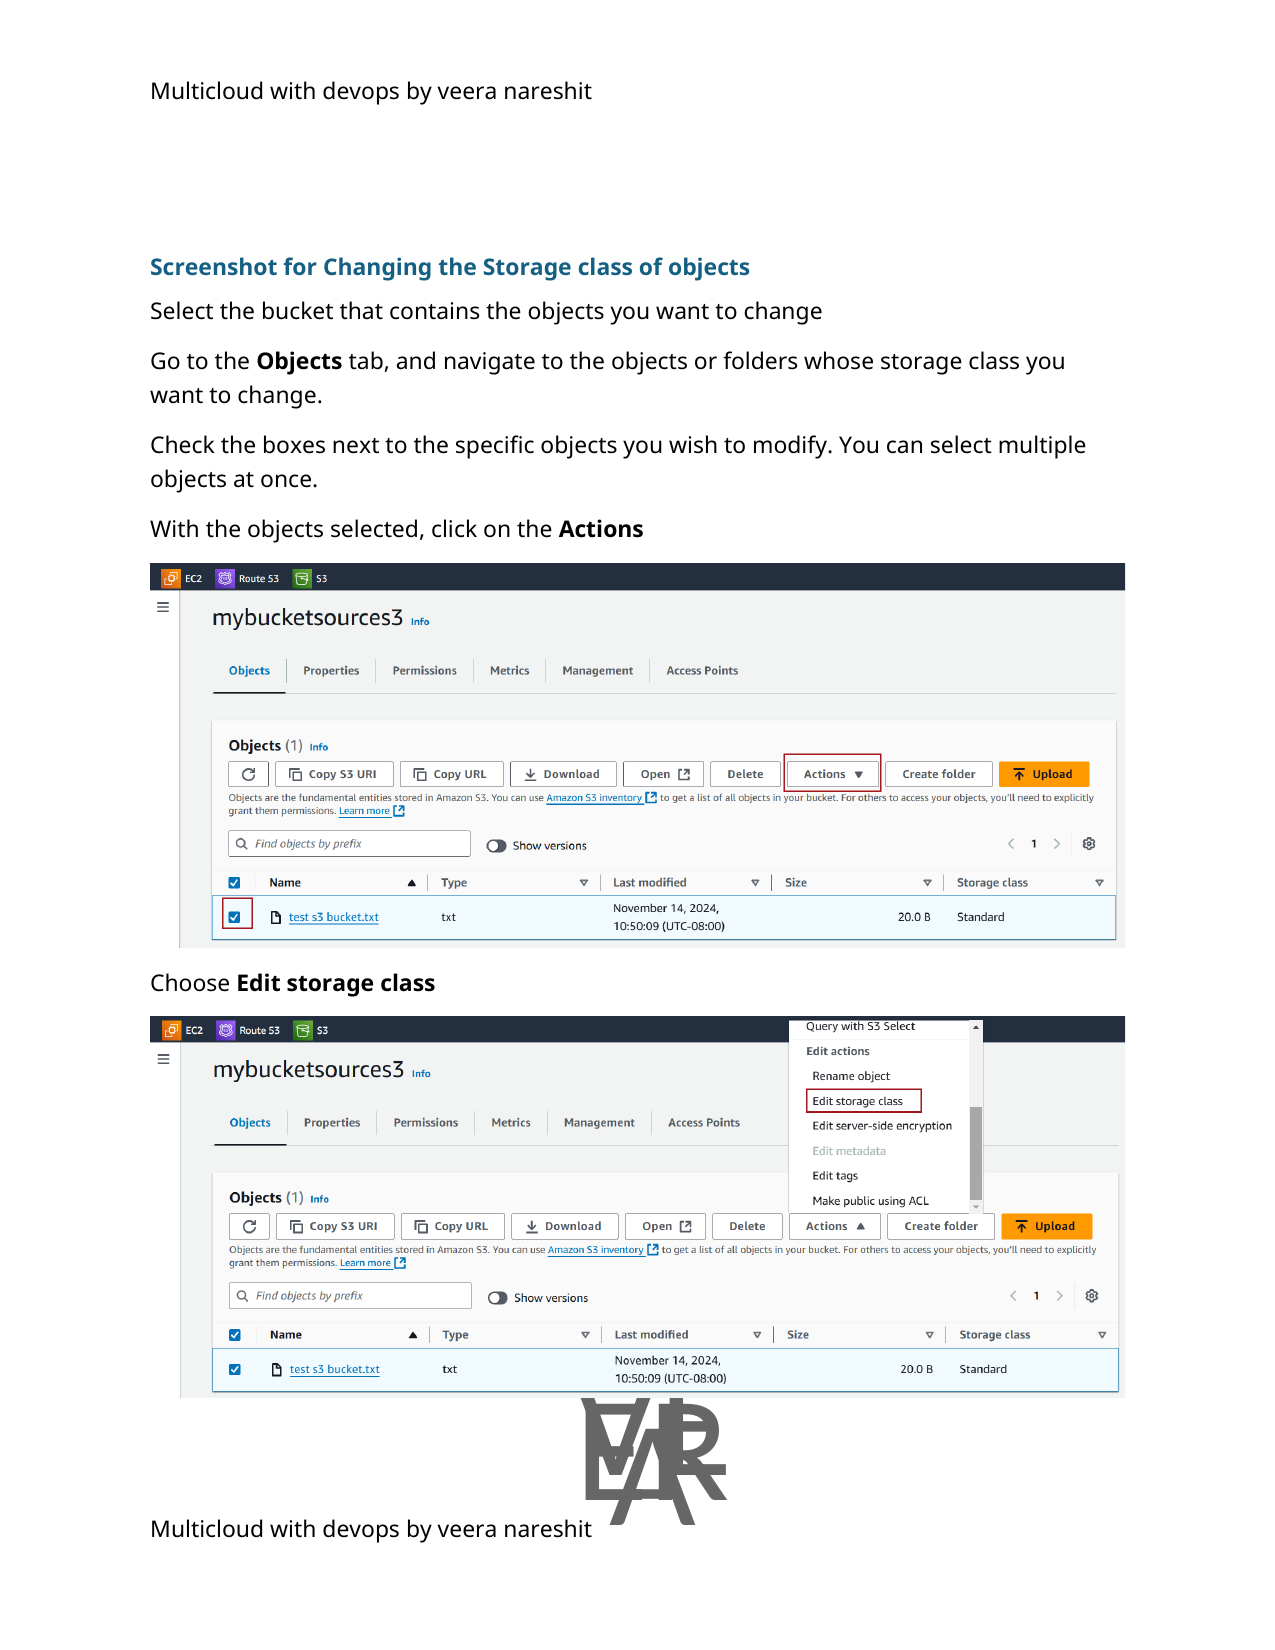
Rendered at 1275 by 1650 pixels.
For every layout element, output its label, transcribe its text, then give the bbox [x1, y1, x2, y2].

text Go to the Objects tab, and navigate to the objects or folders whose storage class you want to change. [150, 345, 1125, 410]
subtitle Screenshot for Changing the Storage class of objects [150, 251, 1125, 282]
text Select the bucket that contains the objects you want to change [150, 294, 1125, 326]
text Check the boxes next to the specific objects you wish to modify. You can select multiple objects at once. [150, 429, 1125, 494]
text With the objects selected, click on the Actions [150, 513, 1125, 544]
picture [150, 563, 1125, 948]
picture [150, 1016, 1125, 1398]
text Choose Edit storage class [150, 966, 1125, 998]
